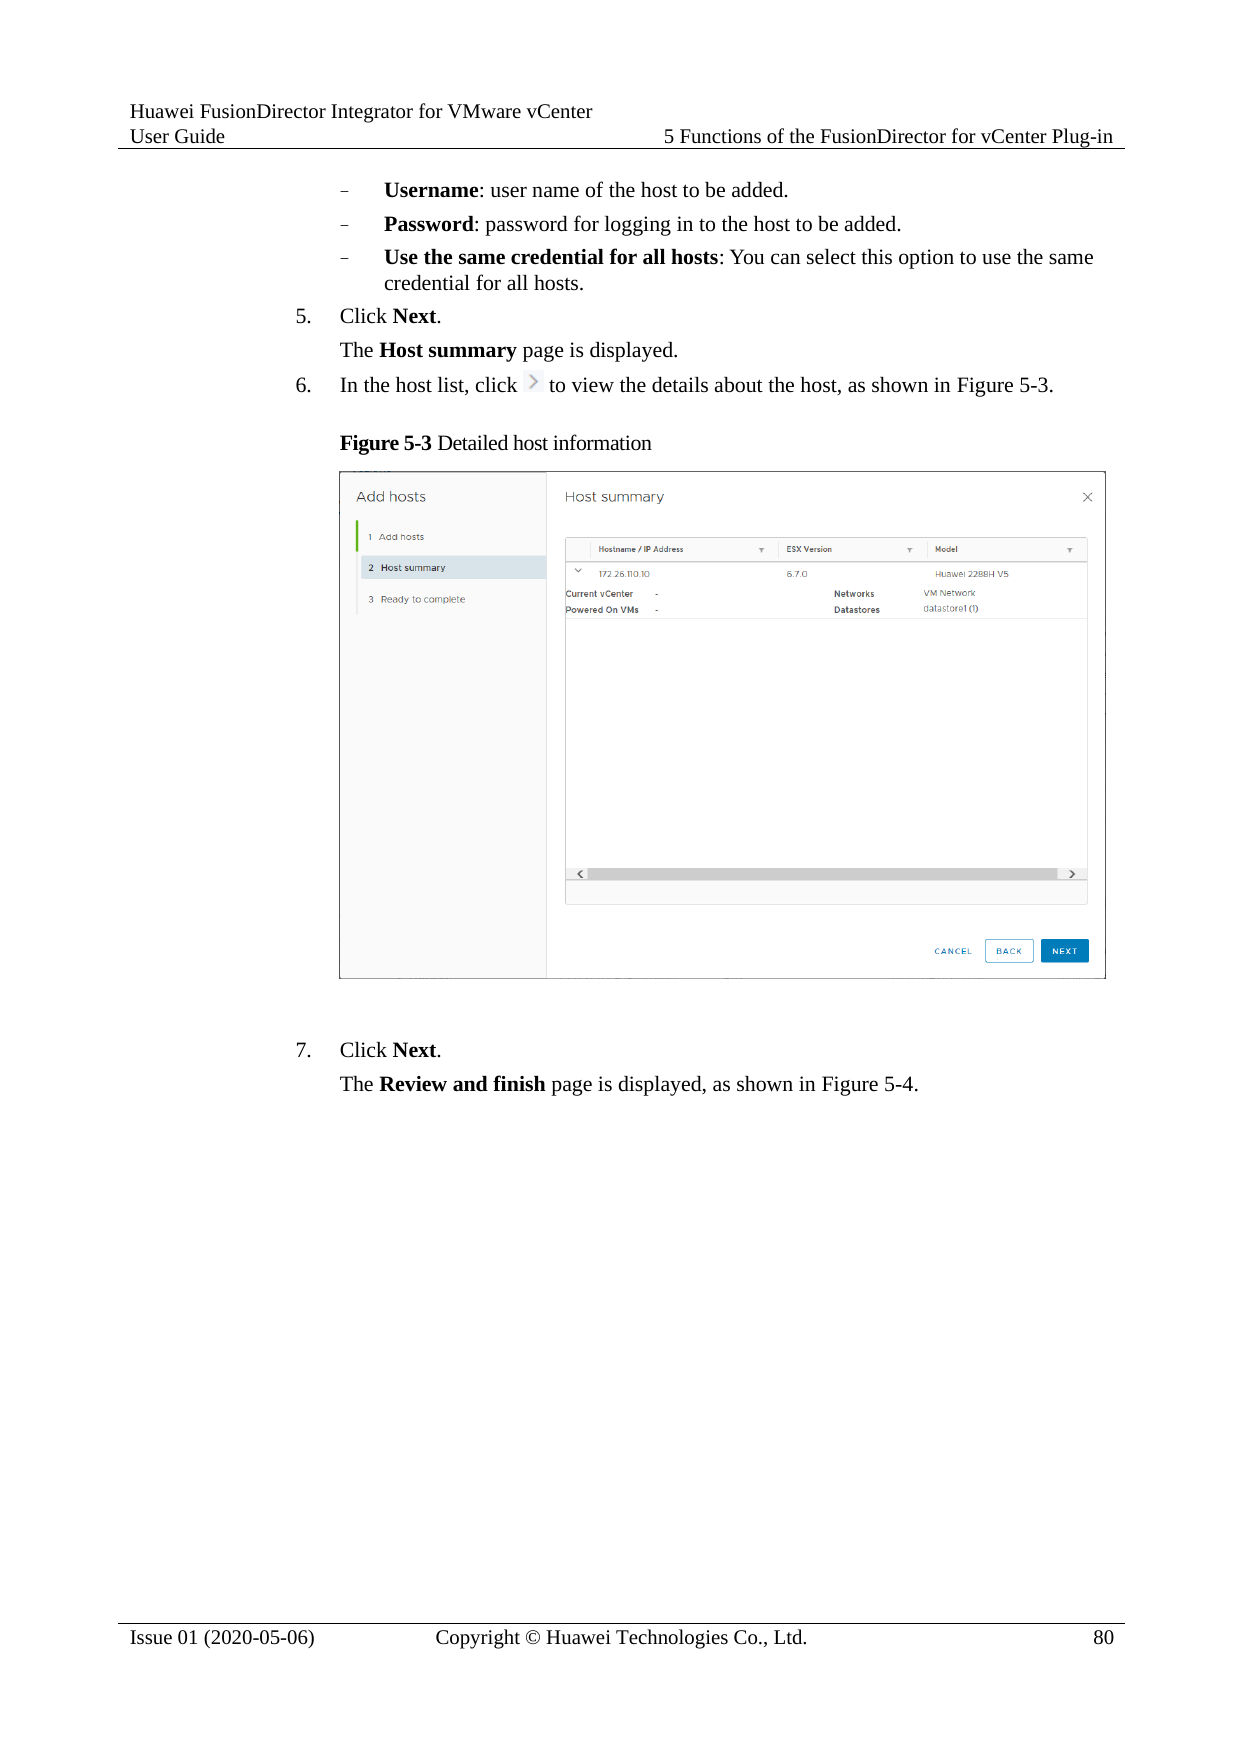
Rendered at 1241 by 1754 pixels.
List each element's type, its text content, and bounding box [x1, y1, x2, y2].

picture [339, 471, 1106, 979]
list Password: password for logging in to the host to be added. [339, 211, 1122, 236]
list In the host list, click to view the details about the host, as shown in Figure 5-64. [295, 370, 1122, 397]
picture [523, 370, 544, 392]
text Detailed host information [339, 430, 1122, 455]
list The Review and finish page is displayed, as shown in Figure 5-65. [339, 1071, 1122, 1096]
list Click Next. [295, 303, 1122, 328]
list Click Next. [295, 1037, 1122, 1062]
list The Host summary page is displayed. [339, 337, 1122, 362]
list Username: user name of the host to be added. [339, 177, 1122, 202]
list Use the same credential for all hosts: You can select this option to use the same credential for all hosts. [339, 244, 1122, 295]
